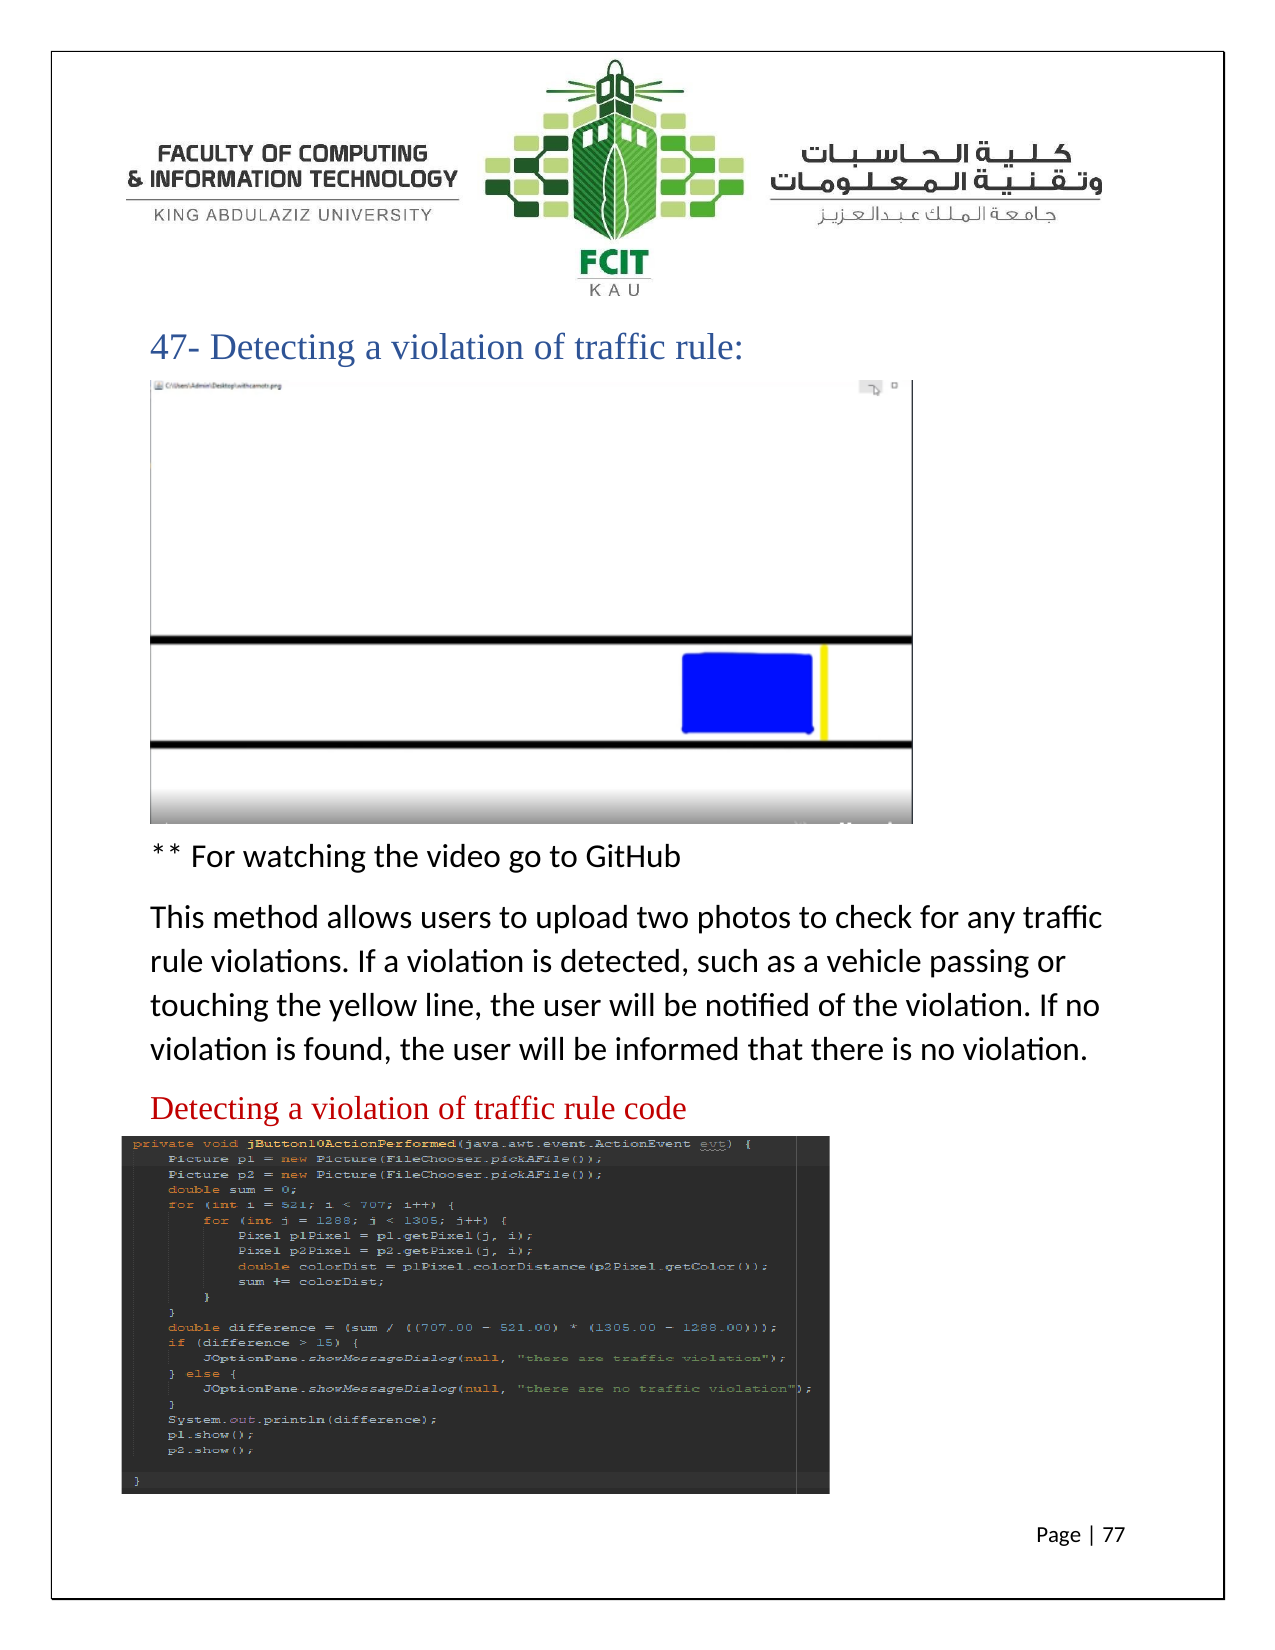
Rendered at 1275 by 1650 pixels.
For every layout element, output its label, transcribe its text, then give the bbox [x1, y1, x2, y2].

picture [126, 53, 1102, 296]
picture [121, 1136, 830, 1494]
text This method allows users to upload two photos to check for any traffic rule violations. If a violation is detected, such as a vehicle passing or touching the yellow line, the user will be notified of the violation. If no violation is found, the user will be informed that there is no violation. [150, 896, 1104, 1068]
picture [150, 380, 913, 824]
text Detecting a violation of traffic rule code [150, 1088, 1204, 1126]
subtitle Detecting a violation of traffic rule: [150, 325, 1204, 368]
